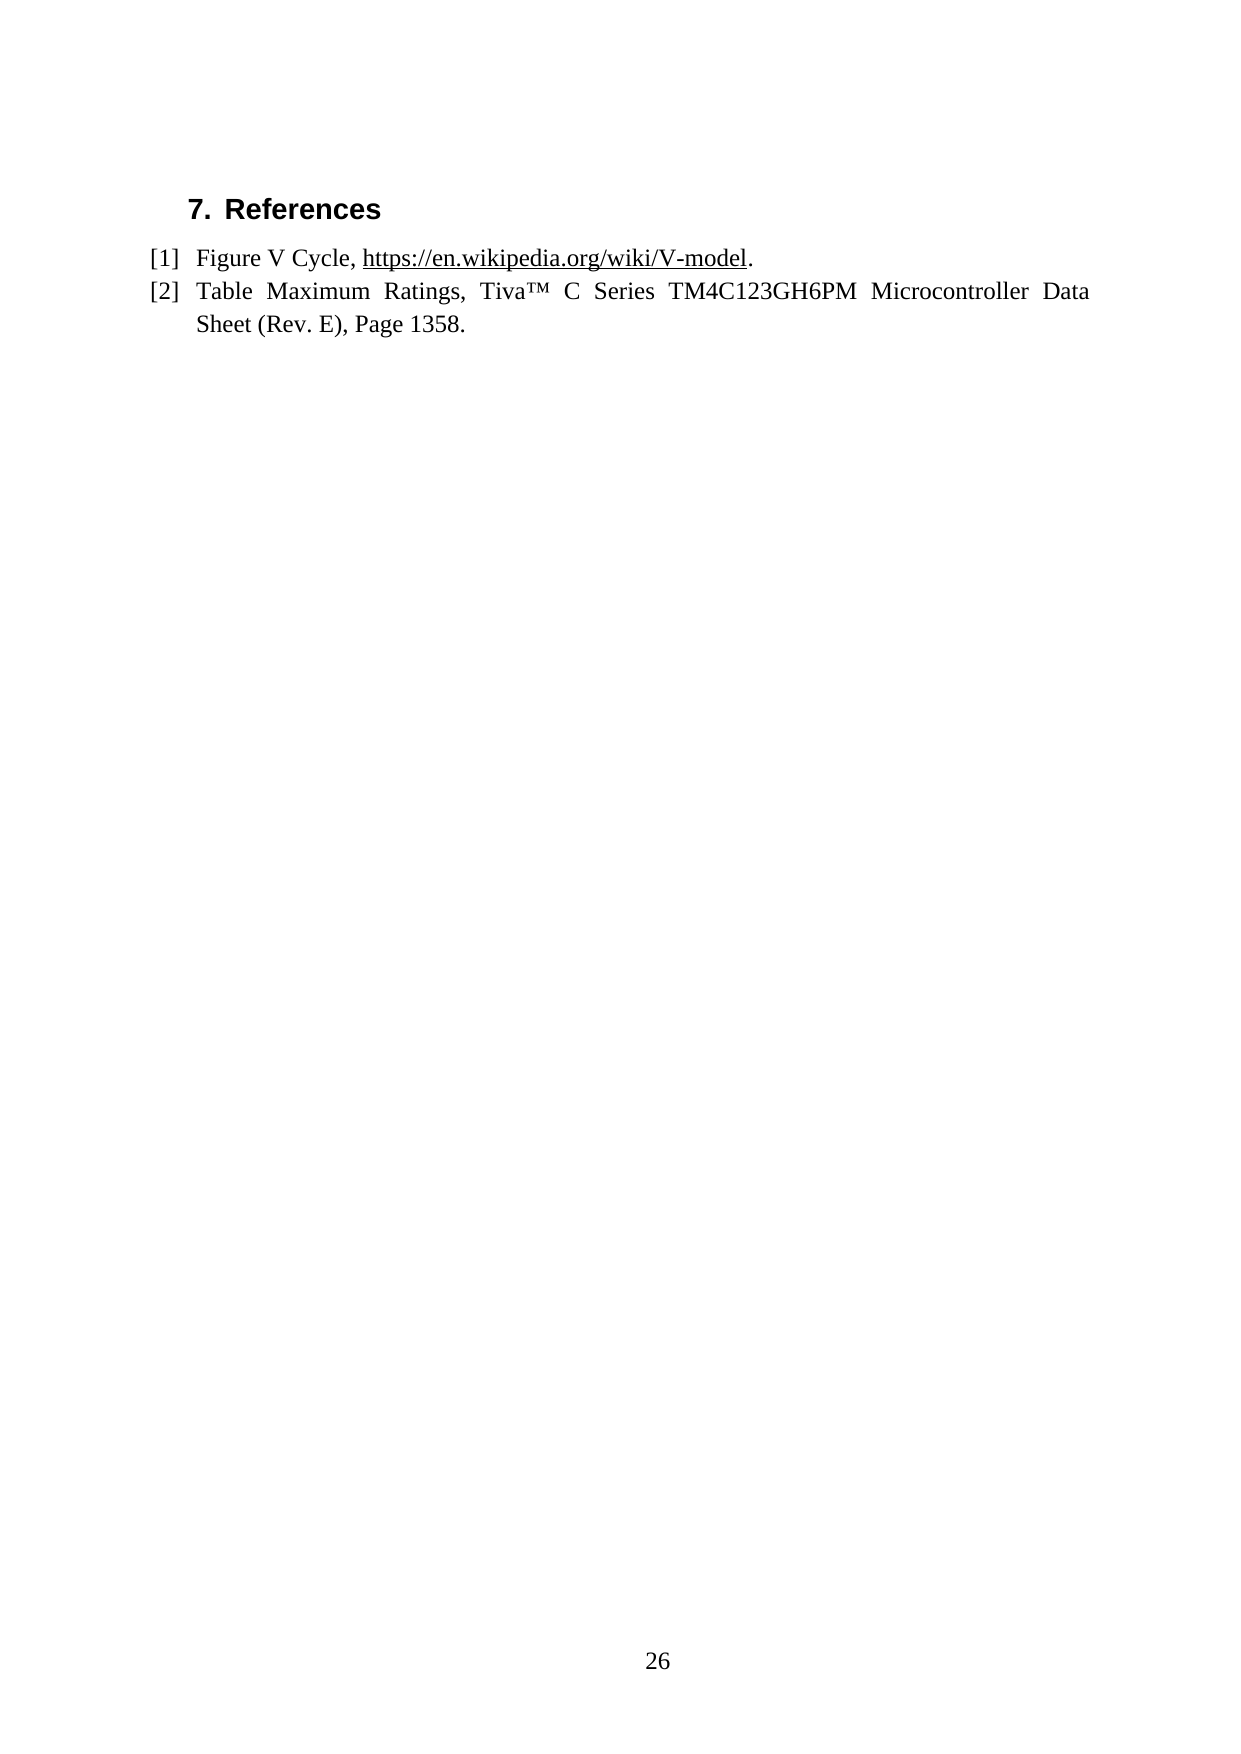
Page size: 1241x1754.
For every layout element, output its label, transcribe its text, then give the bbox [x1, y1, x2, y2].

list Table Maximum Ratings, Tiva™ C Series TM4C123GH6PM Microcontroller Data Sheet (Rev. E), Page 1358. [150, 276, 1090, 337]
subtitle References [187, 192, 1090, 225]
list Figure V Cycle, https://en.wikipedia.org/wiki/V-model. [150, 243, 1090, 271]
